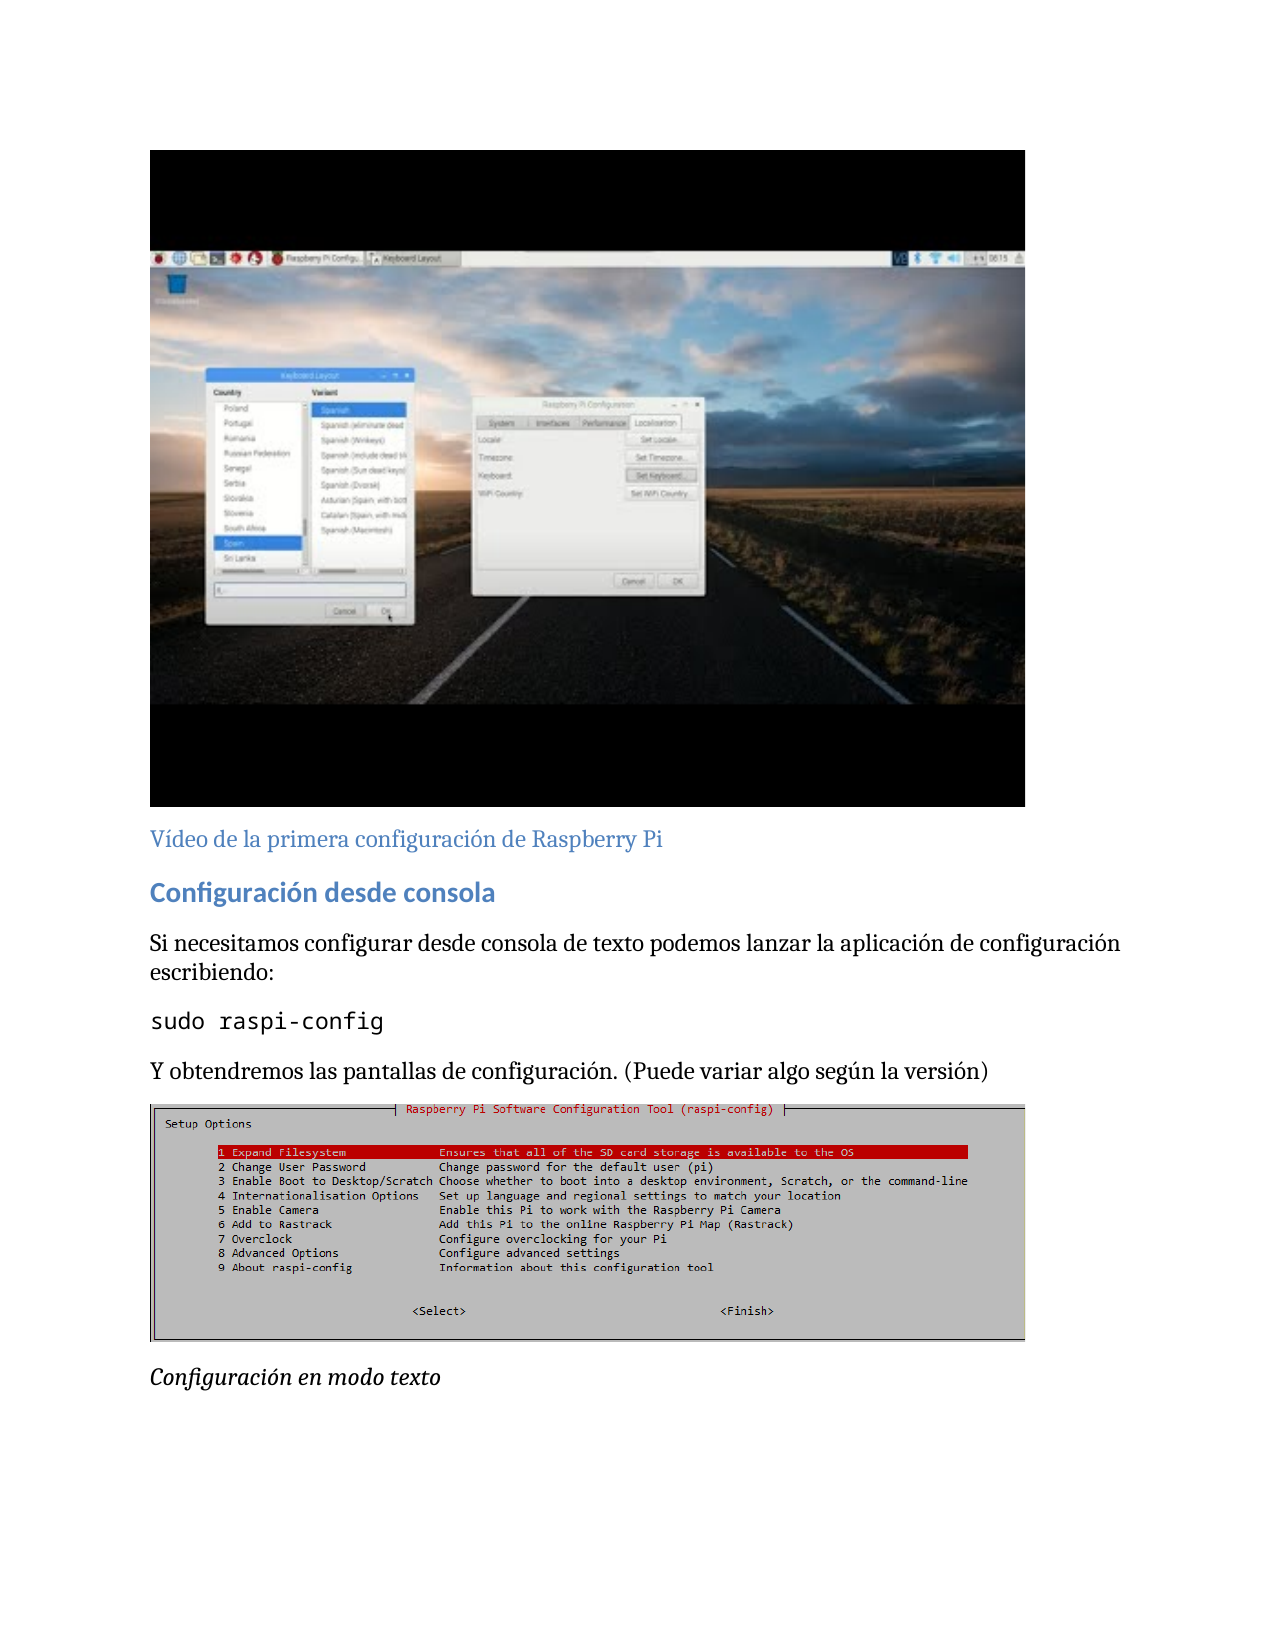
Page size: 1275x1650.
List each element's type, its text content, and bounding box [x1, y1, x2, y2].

text Vídeo de la primera configuración de Raspberry Pi [150, 825, 1125, 854]
picture [150, 150, 1025, 807]
text sudo raspi-config [150, 1005, 1125, 1036]
text Configuración en modo texto [150, 1362, 1125, 1391]
text Si necesitamos configurar desde consola de texto podemos lanzar la aplicación de configuración escribiendo: [150, 929, 1125, 986]
text Y obtendremos las pantallas de configuración. (Puede variar algo según la versión) [150, 1057, 1125, 1086]
picture [150, 1104, 1025, 1342]
subtitle Configuración desde consola [150, 874, 1125, 910]
